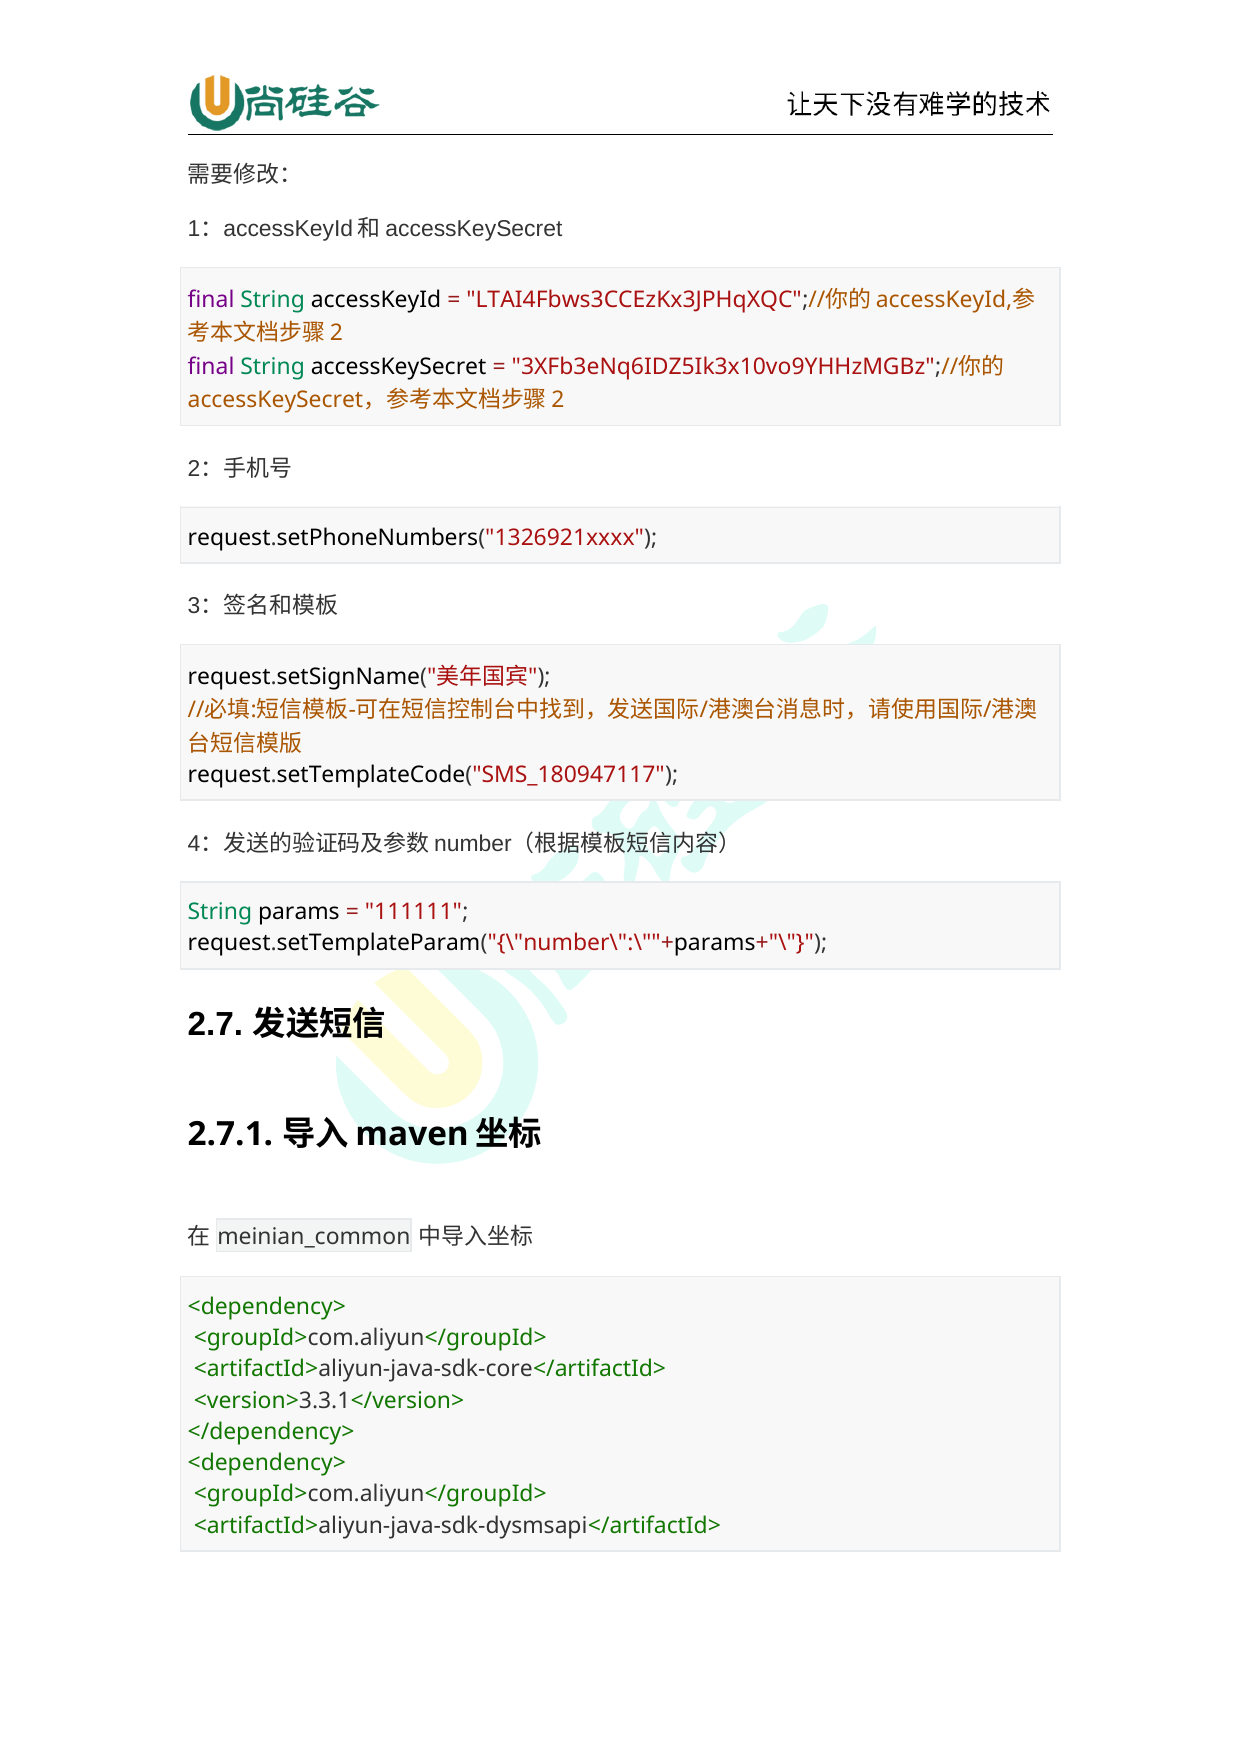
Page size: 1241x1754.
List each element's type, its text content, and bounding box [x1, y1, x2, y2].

text 1：accessKeyId和accessKeySecret [187, 210, 1053, 243]
picture [187, 73, 1053, 132]
text 3：签名和模板 [187, 587, 1053, 620]
text 需要修改： [187, 156, 1053, 189]
text 4：发送的验证码及参数number（根据模板短信内容） [187, 824, 1053, 858]
text 在 meinian_common 中导入坐标 [187, 1217, 1053, 1252]
text final String accessKeyId = "LTAI4Fbws3CCEzKx3JPHqXQC";//你的accessKeyId,参考本文档步骤2 final String accessKeySecret = "3XFb3eNq6IDZ5Ik3x10vo9YHHzMGBz";//你的accessKeySecret，参考本文档步骤2 [181, 268, 1059, 425]
text 2：手机号 [187, 450, 1053, 483]
text String params = "111111"; request.setTemplateParam("{\"number\":\""+params+"\"}"); [181, 883, 1059, 968]
text request.setSignName("美年国宾"); //必填:短信模板-可在短信控制台中找到，发送国际/港澳台消息时，请使用国际/港澳台短信模版 request.setTemplateCode("SMS_180947117"); [181, 645, 1059, 799]
subtitle 2.7.1. 导入maven坐标 [187, 1107, 1053, 1155]
subtitle 2.7. 发送短信 [187, 997, 1053, 1045]
text request.setPhoneNumbers("1326921xxxx"); [181, 508, 1059, 562]
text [181, 1277, 1059, 1550]
